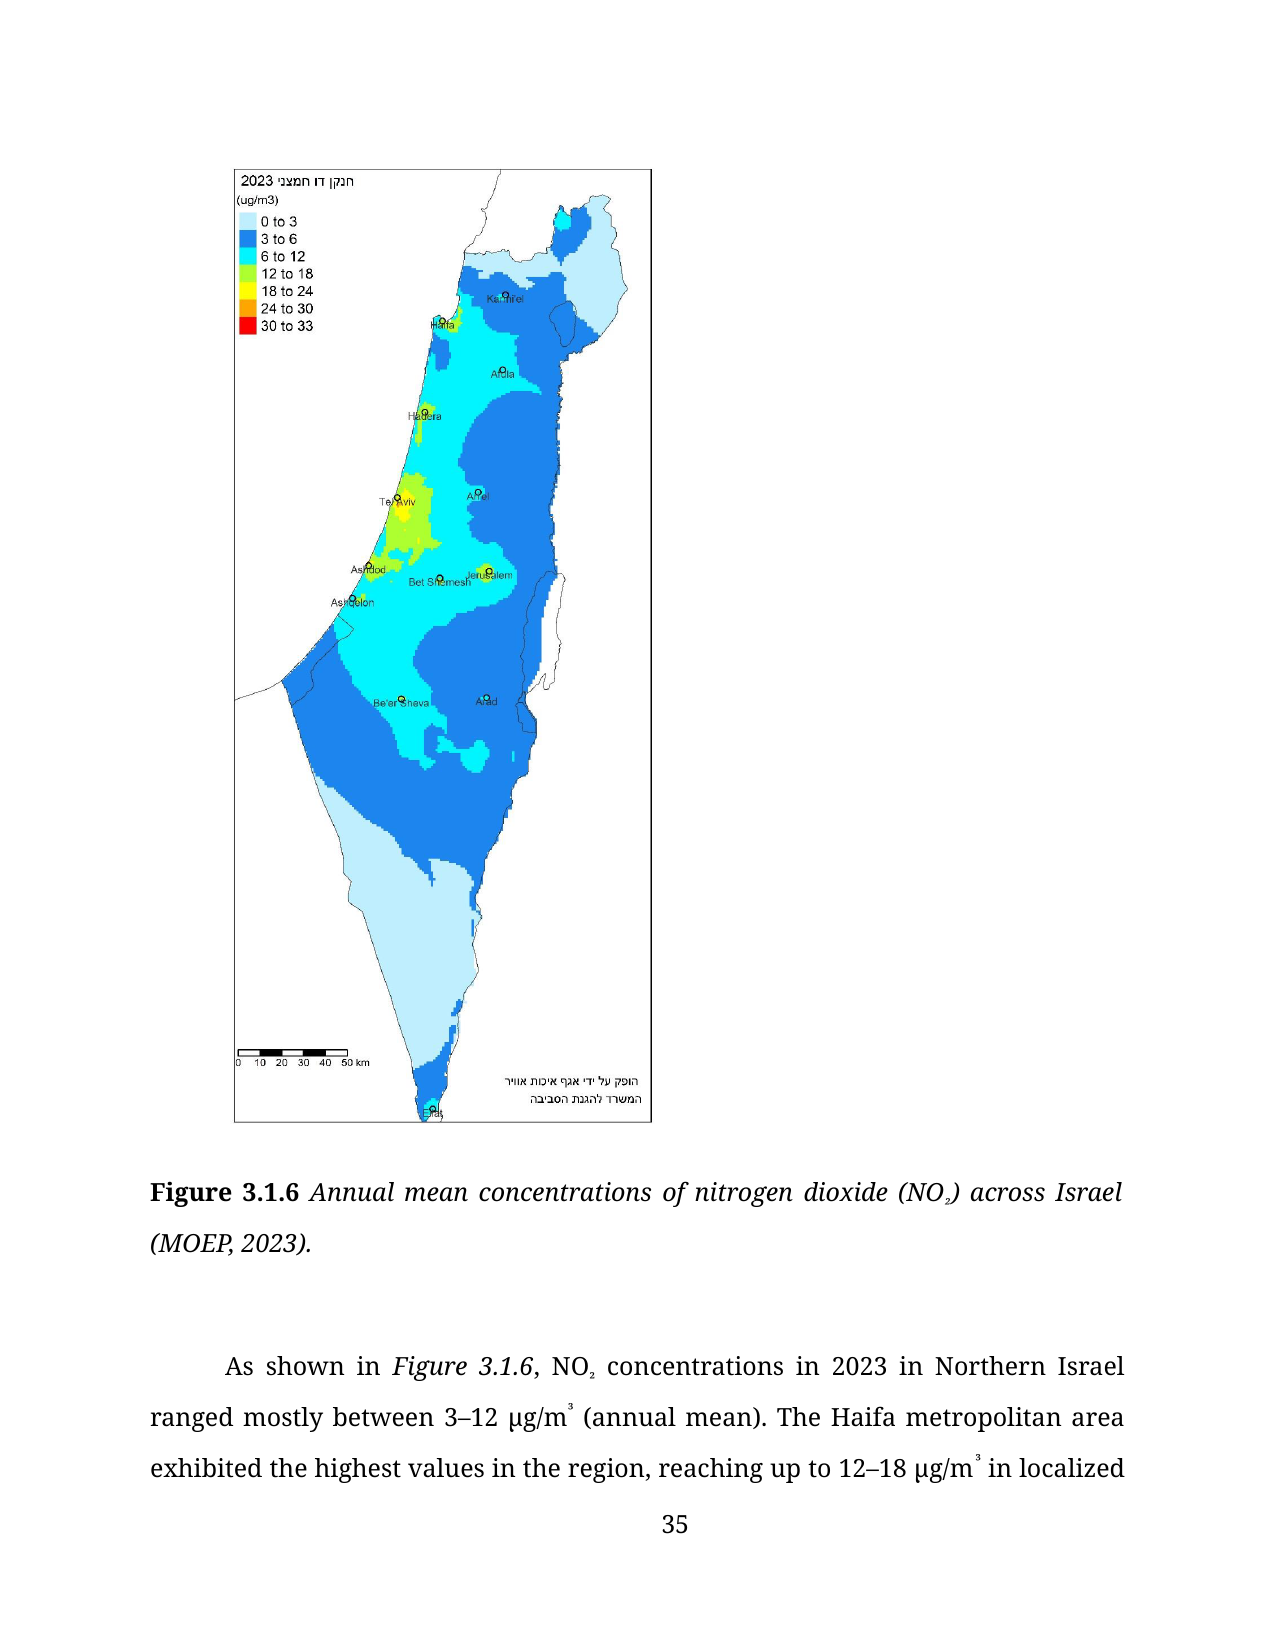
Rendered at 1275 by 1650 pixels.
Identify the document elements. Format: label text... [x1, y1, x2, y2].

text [150, 1348, 1125, 1484]
text Figure 3.1.6 Annual mean concentrations of nitrogen dioxide (NO₂) across Israel (MOEP, 2023). [150, 1174, 1125, 1259]
